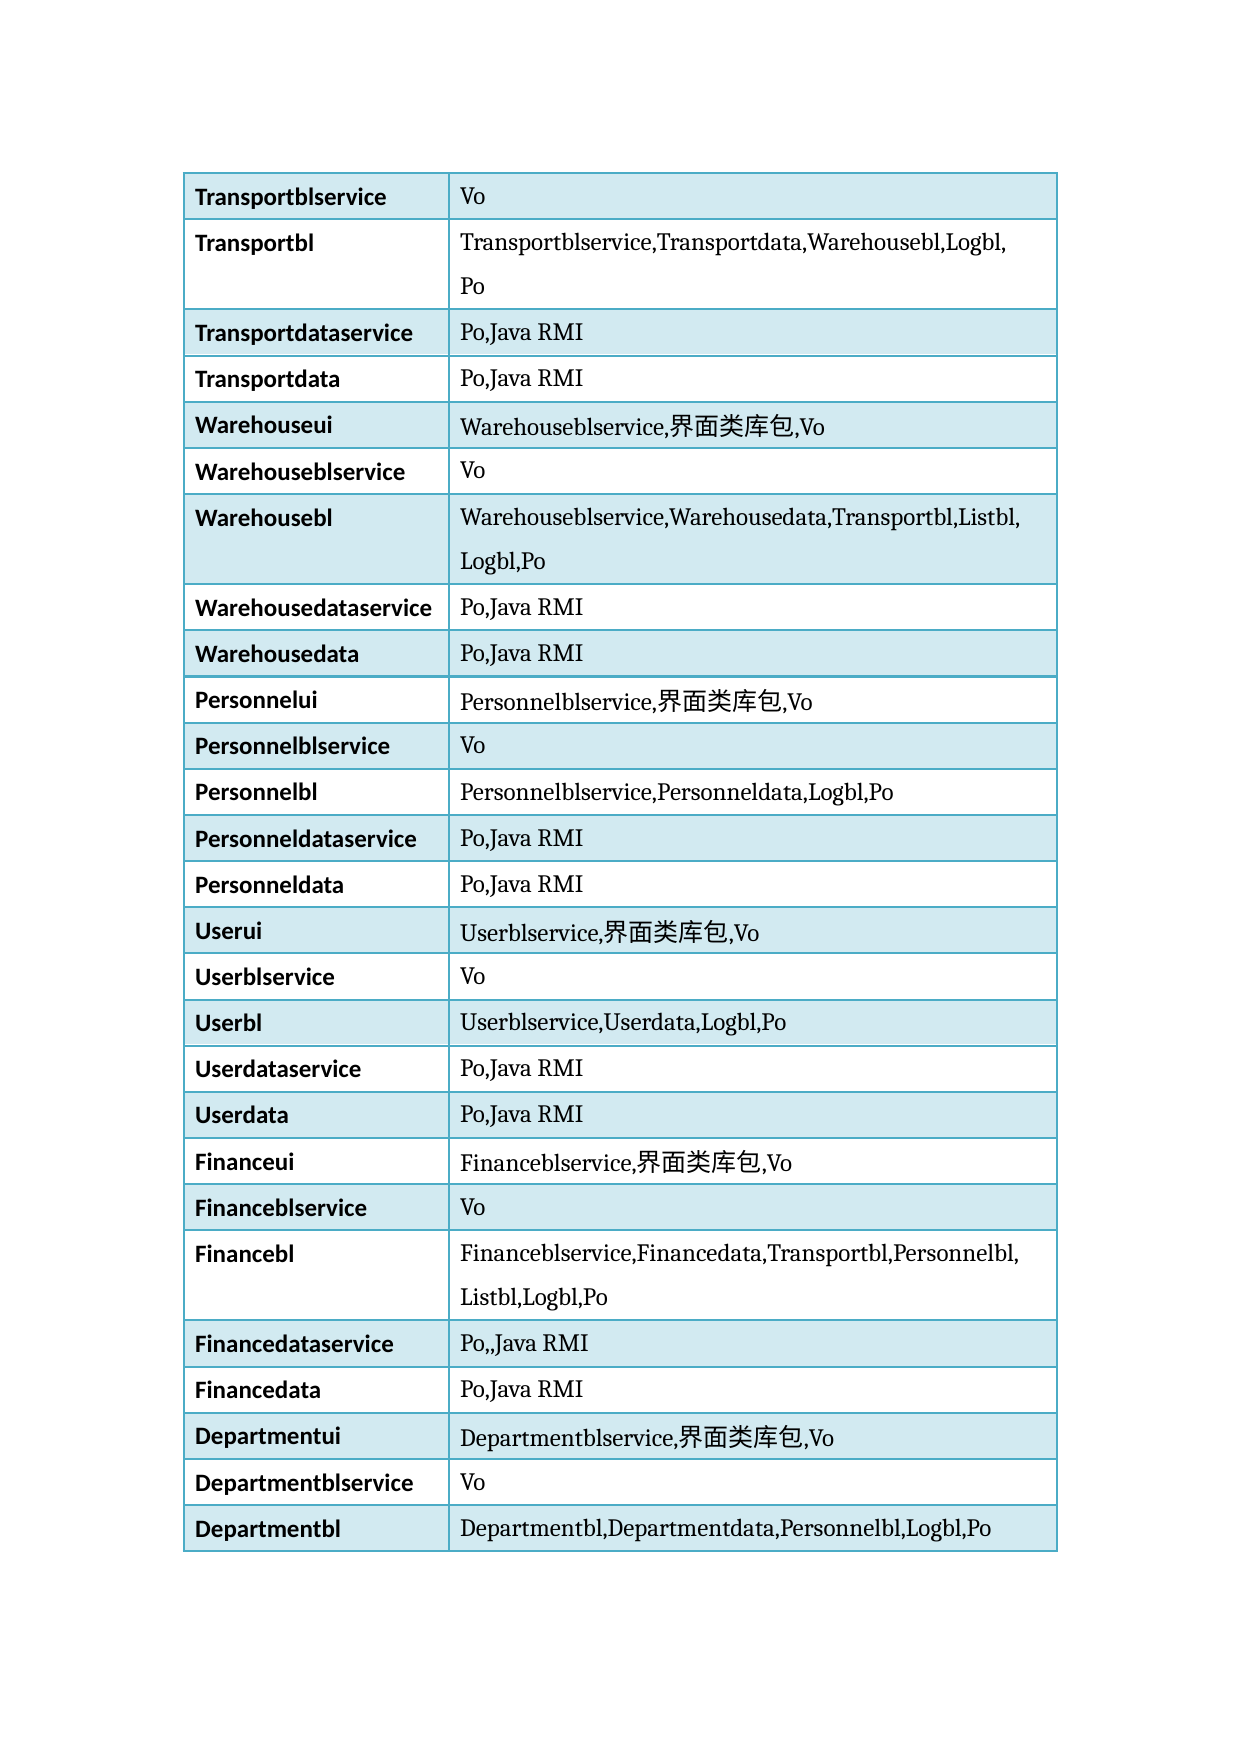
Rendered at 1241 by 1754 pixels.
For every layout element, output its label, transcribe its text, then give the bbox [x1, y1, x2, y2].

table_cell Po,,Java RMI [450, 1321, 1056, 1366]
table_cell Po,Java RMI [450, 585, 1056, 629]
table_cell Financedata [185, 1368, 448, 1412]
table_cell Transportdata [185, 357, 448, 401]
table_cell Po,Java RMI [450, 357, 1056, 401]
table_cell Vo [450, 1460, 1056, 1504]
table_cell Po,Java RMI [450, 1047, 1056, 1091]
table_cell Vo [450, 724, 1056, 768]
table_cell Personneldataservice [185, 816, 448, 860]
table_cell Departmentui [185, 1414, 448, 1458]
table_cell Personnelbl [185, 770, 448, 814]
table_cell Financebl [185, 1231, 448, 1319]
table_cell Warehouseblservice,Warehousedata,Transportbl,Listbl, Logbl,Po [450, 495, 1056, 583]
table_cell Warehousebl [185, 495, 448, 583]
table_cell Financeui [185, 1139, 448, 1183]
table_cell Departmentbl [185, 1506, 448, 1550]
table_cell Personnelblservice,界面类库包,Vo [450, 678, 1056, 722]
table_cell Departmentblservice [185, 1460, 448, 1504]
table_cell Vo [450, 449, 1056, 493]
table_cell Transportblservice [185, 174, 448, 218]
table_cell Userdata [185, 1093, 448, 1137]
table_cell Transportblservice,Transportdata,Warehousebl,Logbl, Po [450, 220, 1056, 308]
table_cell Warehouseblservice,界面类库包,Vo [450, 403, 1056, 447]
table_cell Departmentblservice,界面类库包,Vo [450, 1414, 1056, 1458]
table_cell Personnelblservice,Personneldata,Logbl,Po [450, 770, 1056, 814]
table_cell Userui [185, 908, 448, 952]
table_cell Vo [450, 174, 1056, 218]
table_cell Financedataservice [185, 1321, 448, 1366]
table_cell Departmentbl,Departmentdata,Personnelbl,Logbl,Po [450, 1506, 1056, 1550]
table_cell Warehousedataservice [185, 585, 448, 629]
table_cell Warehousedata [185, 631, 448, 675]
table_cell Po,Java RMI [450, 862, 1056, 906]
table_cell Personneldata [185, 862, 448, 906]
table_cell Userblservice,界面类库包,Vo [450, 908, 1056, 952]
table_cell Po,Java RMI [450, 310, 1056, 354]
table_cell Transportdataservice [185, 310, 448, 354]
table_cell Vo [450, 1185, 1056, 1229]
table_cell Userblservice [185, 954, 448, 998]
table_cell Po,Java RMI [450, 631, 1056, 675]
table_cell Po,Java RMI [450, 1368, 1056, 1412]
table_cell Financeblservice,Financedata,Transportbl,Personnelbl, Listbl,Logbl,Po [450, 1231, 1056, 1319]
table_cell Po,Java RMI [450, 1093, 1056, 1137]
table_cell Personnelblservice [185, 724, 448, 768]
table_cell Userbl [185, 1001, 448, 1044]
table_cell Financeblservice [185, 1185, 448, 1229]
table_cell Userblservice,Userdata,Logbl,Po [450, 1001, 1056, 1044]
table_cell Financeblservice,界面类库包,Vo [450, 1139, 1056, 1183]
table_cell Warehouseblservice [185, 449, 448, 493]
table_cell Warehouseui [185, 403, 448, 447]
table_cell Vo [450, 954, 1056, 998]
table_cell Transportbl [185, 220, 448, 308]
table_cell Userdataservice [185, 1047, 448, 1091]
table_cell Po,Java RMI [450, 816, 1056, 860]
table_cell Personnelui [185, 678, 448, 722]
